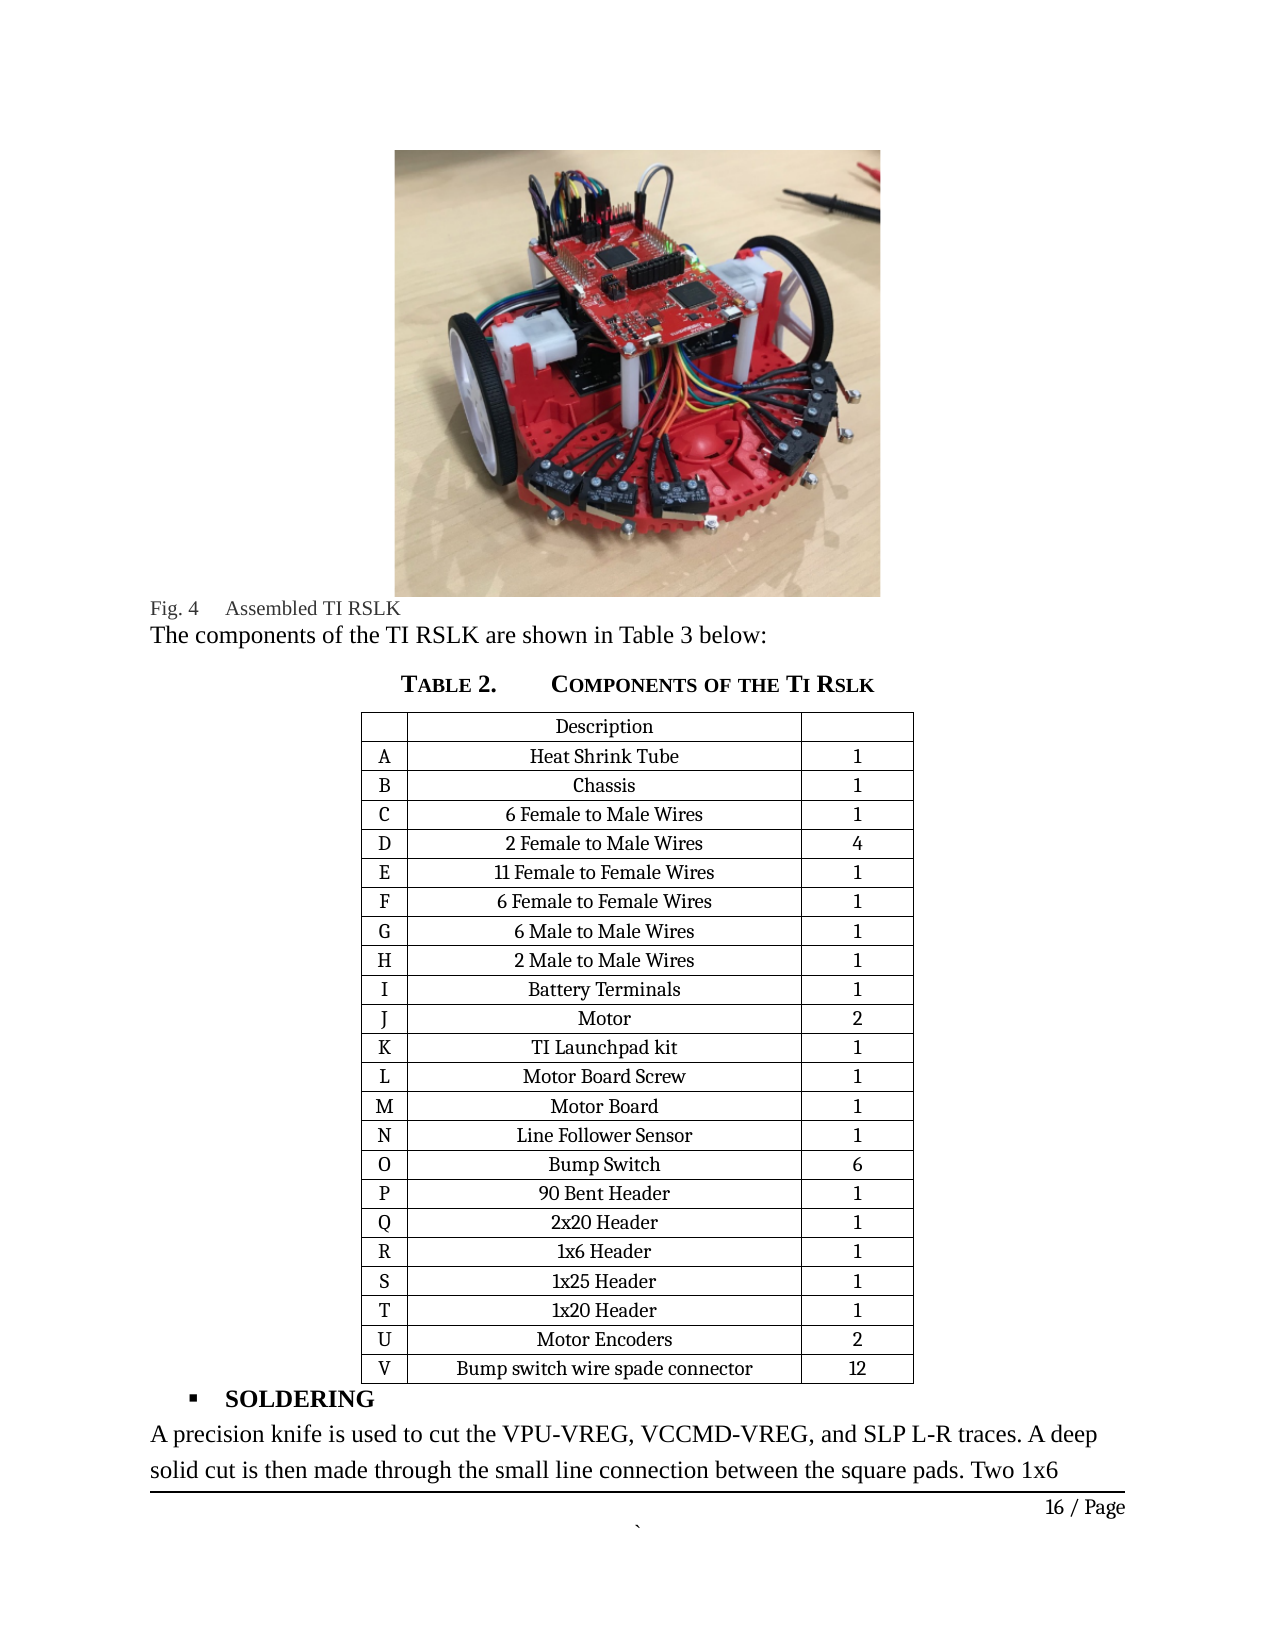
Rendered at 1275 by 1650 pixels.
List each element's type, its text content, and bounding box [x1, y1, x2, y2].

table_cell Line Follower Sensor [408, 1121, 801, 1149]
table_cell S [362, 1267, 407, 1295]
table_cell T [362, 1296, 407, 1324]
table_cell 1 [802, 888, 913, 916]
table_cell 2 Female to Male Wires [408, 830, 801, 858]
table_cell 4 [802, 830, 913, 858]
table_cell Bump switch wire spade connector [408, 1355, 801, 1383]
table_cell L [362, 1063, 407, 1091]
table_cell I [362, 976, 407, 1004]
table_cell 2x20 Header [408, 1209, 801, 1237]
table_cell 1 [802, 917, 913, 945]
text Fig. 4 Assembled TI RSLK [150, 596, 1125, 620]
table_cell 1 [802, 1034, 913, 1062]
table_cell Motor [408, 1005, 801, 1033]
text The components of the TI RSLK are shown in Table 3 below: [150, 620, 1125, 649]
table_cell 6 [802, 1151, 913, 1179]
table_cell 6 Female to Male Wires [408, 801, 801, 829]
table_cell F [362, 888, 407, 916]
table_cell 1 [802, 771, 913, 799]
table_cell M [362, 1092, 407, 1120]
table_cell V [362, 1355, 407, 1383]
table_cell 1 [802, 1296, 913, 1324]
table_cell R [362, 1238, 407, 1266]
table_cell E [362, 859, 407, 887]
table_cell TI Launchpad kit [408, 1034, 801, 1062]
table_cell P [362, 1180, 407, 1208]
table_cell 11 Female to Female Wires [408, 859, 801, 887]
table_cell 1x25 Header [408, 1267, 801, 1295]
table_cell 1 [802, 1238, 913, 1266]
table_cell Motor Board Screw [408, 1063, 801, 1091]
table_cell D [362, 830, 407, 858]
table_cell Q [362, 1209, 407, 1237]
text SOLDERING [150, 1384, 1125, 1413]
table_cell 1 [802, 1209, 913, 1237]
table_cell U [362, 1326, 407, 1354]
table_cell G [362, 917, 407, 945]
table_cell 6 Male to Male Wires [408, 917, 801, 945]
table_cell 1 [802, 976, 913, 1004]
picture [394, 150, 881, 597]
table_cell K [362, 1034, 407, 1062]
table_cell Motor Encoders [408, 1326, 801, 1354]
table_cell A [362, 742, 407, 770]
table_cell 1 [802, 1092, 913, 1120]
table_cell C [362, 801, 407, 829]
table_cell N [362, 1121, 407, 1149]
table_cell Chassis [408, 771, 801, 799]
table_header [362, 713, 407, 741]
table_header [802, 713, 913, 741]
table_cell O [362, 1151, 407, 1179]
table_cell 1x6 Header [408, 1238, 801, 1266]
table_cell Motor Board [408, 1092, 801, 1120]
table_cell 2 Male to Male Wires [408, 946, 801, 974]
table_cell 6 Female to Female Wires [408, 888, 801, 916]
table_cell J [362, 1005, 407, 1033]
table_cell 1 [802, 946, 913, 974]
table_cell 1 [802, 742, 913, 770]
table_cell Heat Shrink Tube [408, 742, 801, 770]
table_cell 12 [802, 1355, 913, 1383]
table_cell 1 [802, 1121, 913, 1149]
table_cell 1 [802, 859, 913, 887]
table_cell Bump Switch [408, 1151, 801, 1179]
table_cell 1x20 Header [408, 1296, 801, 1324]
table_cell 2 [802, 1005, 913, 1033]
table_cell Battery Terminals [408, 976, 801, 1004]
table_cell 1 [802, 1063, 913, 1091]
table_header Description [408, 713, 801, 741]
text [150, 1419, 1125, 1483]
table_cell H [362, 946, 407, 974]
table_cell 1 [802, 801, 913, 829]
table_cell 1 [802, 1267, 913, 1295]
table_cell 2 [802, 1326, 913, 1354]
table_cell 90 Bent Header [408, 1180, 801, 1208]
table_cell B [362, 771, 407, 799]
table_cell 1 [802, 1180, 913, 1208]
